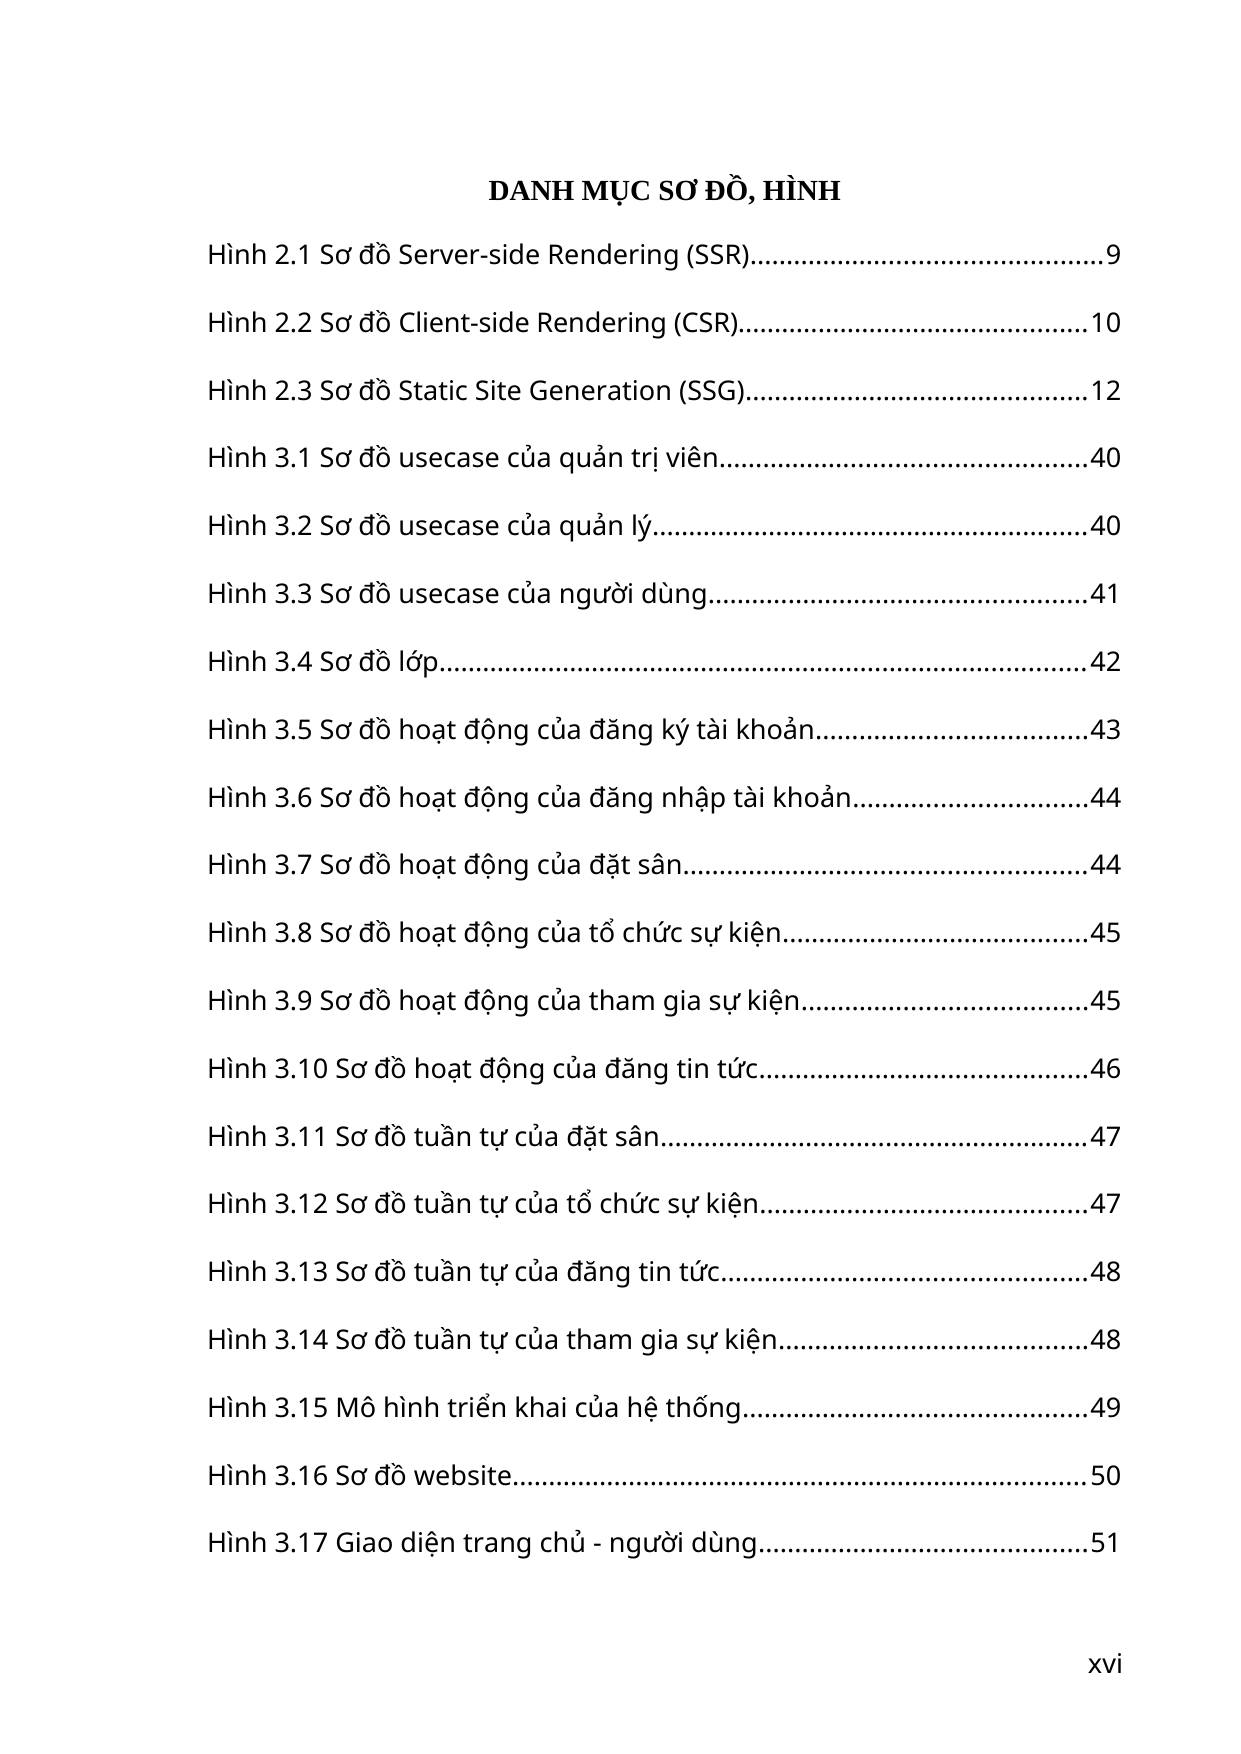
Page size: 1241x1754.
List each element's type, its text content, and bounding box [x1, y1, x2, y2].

text Hình 3.13 Sơ đồ tuần tự của đăng tin tức 48 [207, 1253, 1122, 1289]
text Hình 3.16 Sơ đồ website 50 [207, 1456, 1122, 1493]
text Hình 3.6 Sơ đồ hoạt động của đăng nhập tài khoản 44 [207, 778, 1122, 815]
text Hình 2.1 Sơ đồ Server-side Rendering (SSR) 9 [207, 236, 1122, 272]
text Hình 3.14 Sơ đồ tuần tự của tham gia sự kiện 48 [207, 1321, 1122, 1357]
text Hình 3.17 Giao diện trang chủ - người dùng 51 [207, 1524, 1122, 1561]
text Hình 2.2 Sơ đồ Client-side Rendering (CSR) 10 [207, 303, 1122, 340]
text Hình 3.7 Sơ đồ hoạt động của đặt sân 44 [207, 846, 1122, 883]
text Hình 3.11 Sơ đồ tuần tự của đặt sân 47 [207, 1117, 1122, 1154]
text Hình 3.5 Sơ đồ hoạt động của đăng ký tài khoản 43 [207, 710, 1122, 747]
text Hình 3.2 Sơ đồ usecase của quản lý 40 [207, 507, 1122, 544]
text Hình 3.12 Sơ đồ tuần tự của tổ chức sự kiện 47 [207, 1185, 1122, 1222]
text Hình 2.3 Sơ đồ Static Site Generation (SSG) 12 [207, 371, 1122, 408]
text Hình 3.9 Sơ đồ hoạt động của tham gia sự kiện 45 [207, 981, 1122, 1018]
text Hình 3.10 Sơ đồ hoạt động của đăng tin tức 46 [207, 1049, 1122, 1086]
text Hình 3.3 Sơ đồ usecase của người dùng 41 [207, 574, 1122, 611]
text Hình 3.15 Mô hình triển khai của hệ thống 49 [207, 1388, 1122, 1425]
text Hình 3.4 Sơ đồ lớp 42 [207, 642, 1122, 679]
text Hình 3.1 Sơ đồ usecase của quản trị viên 40 [207, 439, 1122, 476]
text Hình 3.8 Sơ đồ hoạt động của tổ chức sự kiện 45 [207, 914, 1122, 951]
text DANH MỤC SƠ ĐỒ, HÌNH [207, 173, 1122, 206]
